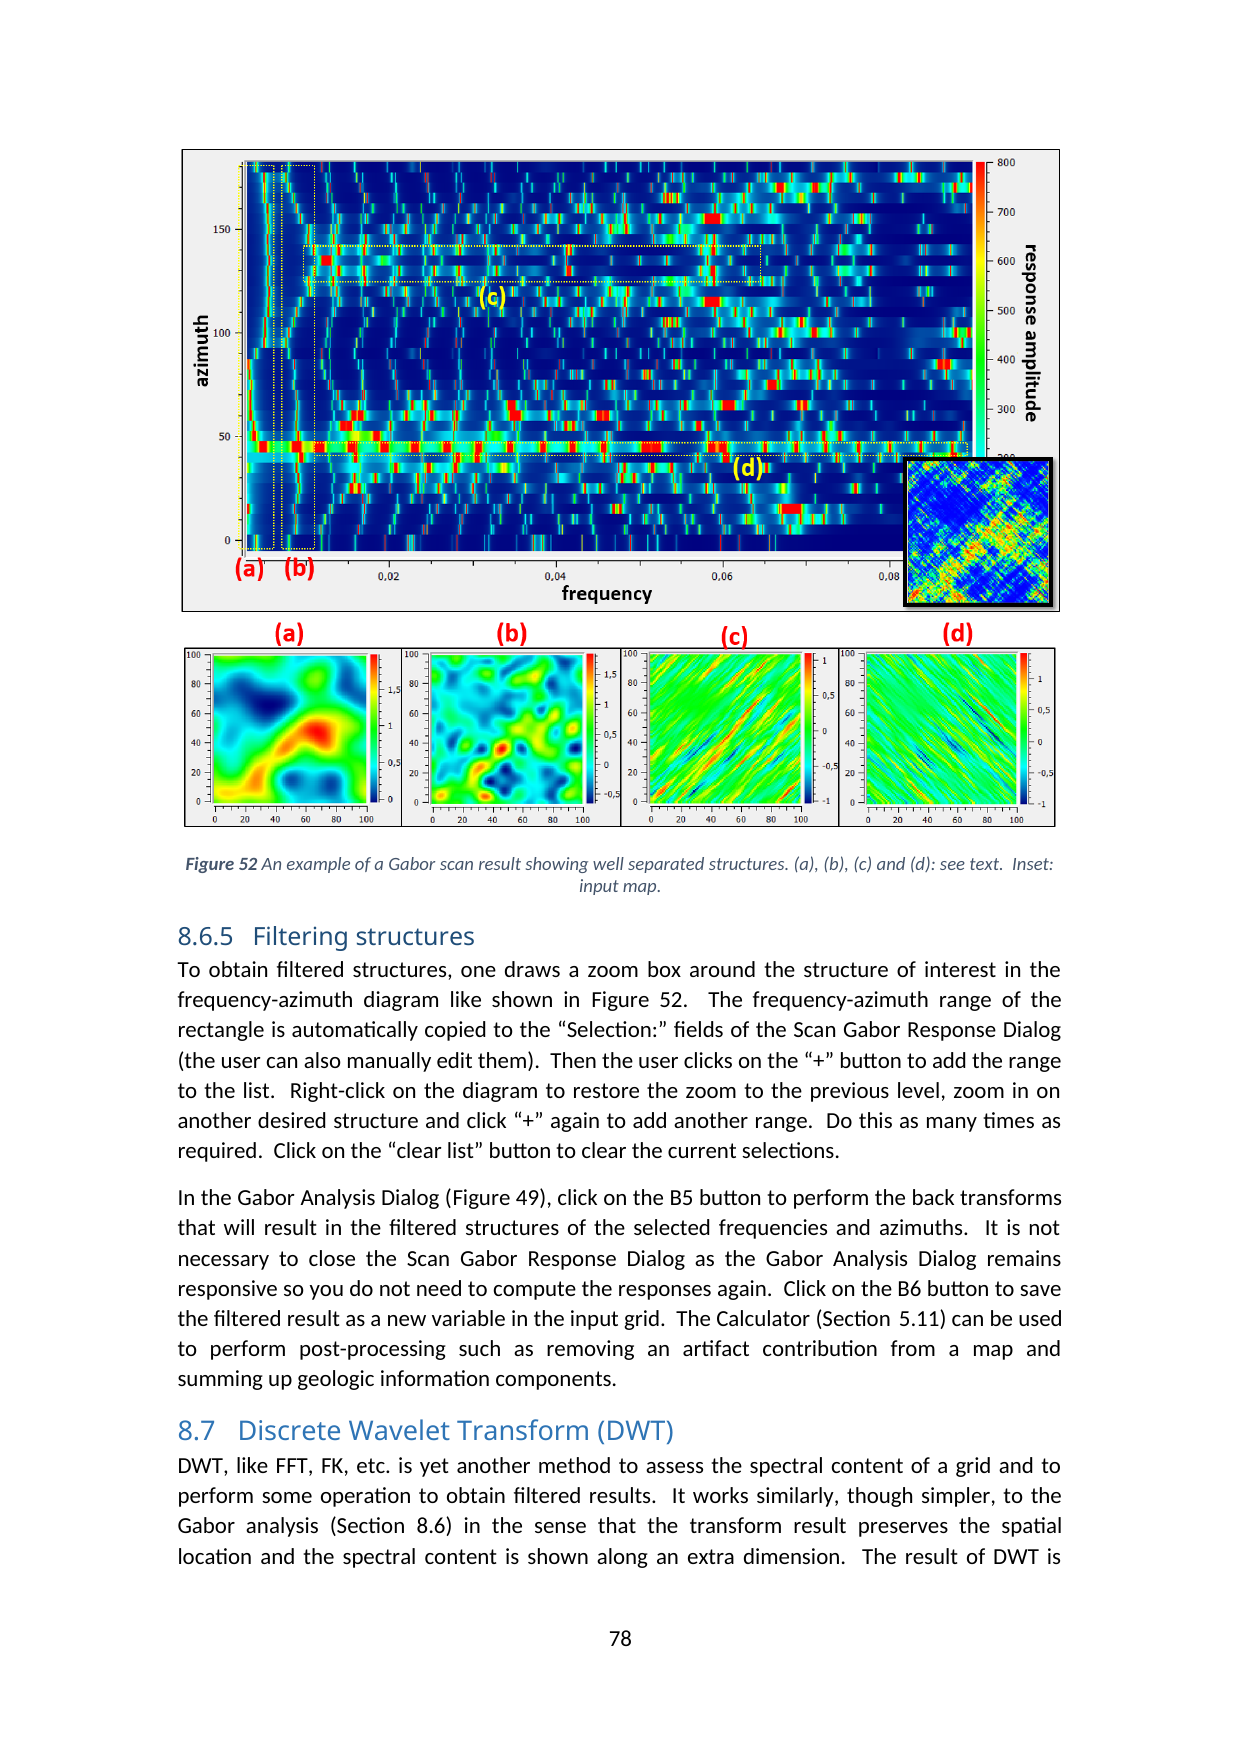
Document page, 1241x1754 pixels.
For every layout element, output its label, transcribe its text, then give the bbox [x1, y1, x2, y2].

subtitle Filtering structures [177, 918, 1063, 952]
picture [177, 147, 1062, 833]
text In the Gabor Analysis Dialog (Figure 49), click on the B5 button to perform the back transforms that will result in the filtered structures of the selected frequencies and azimuths. It is not necessary to close the Scan Gabor Response Dialog as the Gabor Analysis Dialog remains responsive so you do not need to compute the responses again. Click on the B6 button to save the filtered result as a new variable in the input grid. The Calculator (Section 5.11) can be used to perform post-processing such as removing an artifact contribution from a map and summing up geologic information components. [177, 1183, 1063, 1392]
text To obtain filtered structures, one draws a zoom box around the structure of interest in the frequency-azimuth diagram like shown in Figure 52. The frequency-azimuth range of the rectangle is automatically copied to the “Selection:” fields of the Scan Gabor Response Dialog (the user can also manually edit them). Then the user clicks on the “+” button to add the range to the list. Right-click on the diagram to restore the zoom to the previous level, zoom in on another desired structure and click “+” again to add another range. Do this as many times as required. Click on the “clear list” button to clear the current selections. [177, 955, 1063, 1164]
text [177, 1451, 1063, 1570]
text Figure 52 An example of a Gabor scan result showing well separated structures. (a), (b), (c) and (d): see text. Inset: input map. [177, 852, 1063, 897]
subtitle Discrete Wavelet Transform (DWT) [177, 1411, 1063, 1448]
